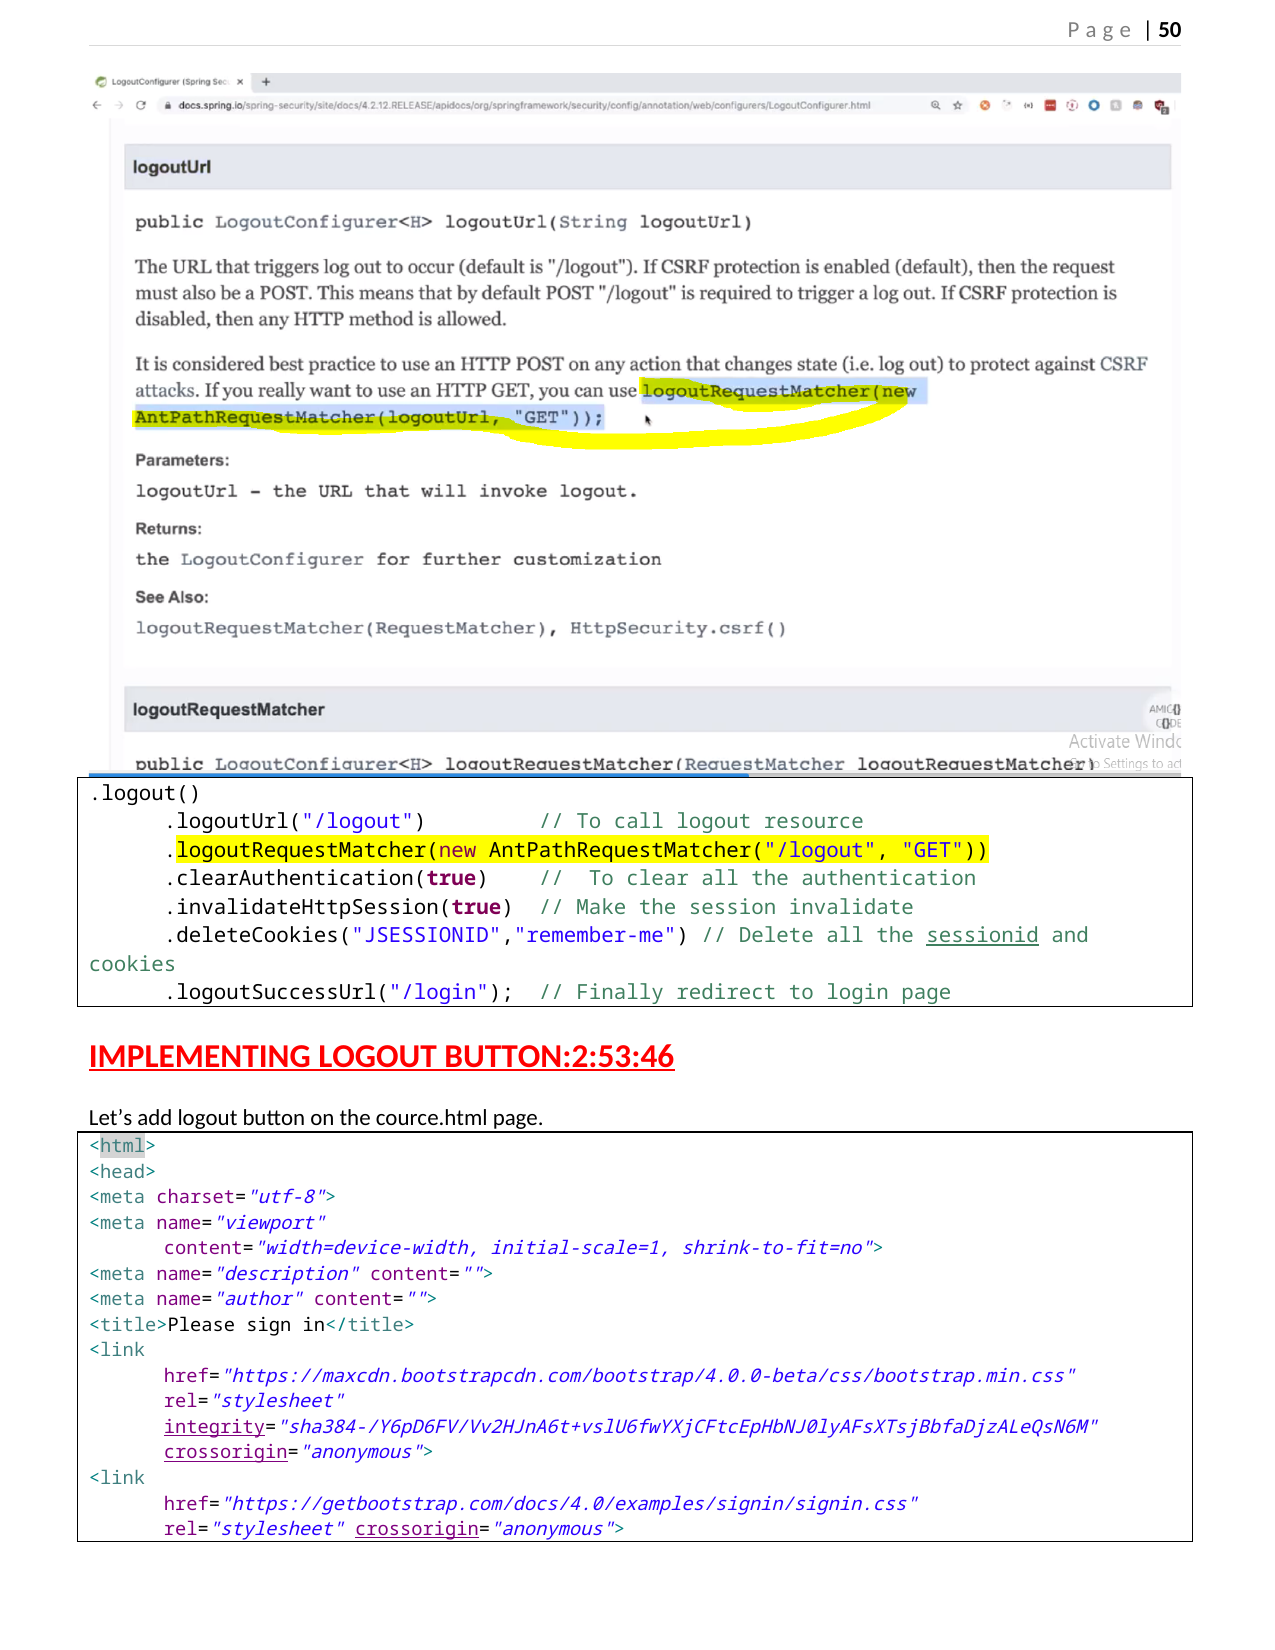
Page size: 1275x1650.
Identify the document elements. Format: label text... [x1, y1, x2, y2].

text IMPLEMENTING LOGOUT BUTTON:2:53:46 [89, 1035, 1181, 1075]
table_header .logout() .logoutUrl("/logout") // To call logout resource .logoutRequestMatcher(new AntPathRequestMatcher("/logout", "GET")) .clearAuthentication(true) // To clear all the authentication .invalidateHttpSession(true) // Make the session invalidate .deleteCookies("JSESSIONID","remember-me") // Delete all the sessionid and cookies .logoutSuccessUrl("/login"); // Finally redirect to login page [78, 778, 1192, 1006]
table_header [78, 1133, 1192, 1541]
text Let’s add logout button on the cource.html page. [89, 1103, 1181, 1131]
picture [88, 73, 1182, 777]
